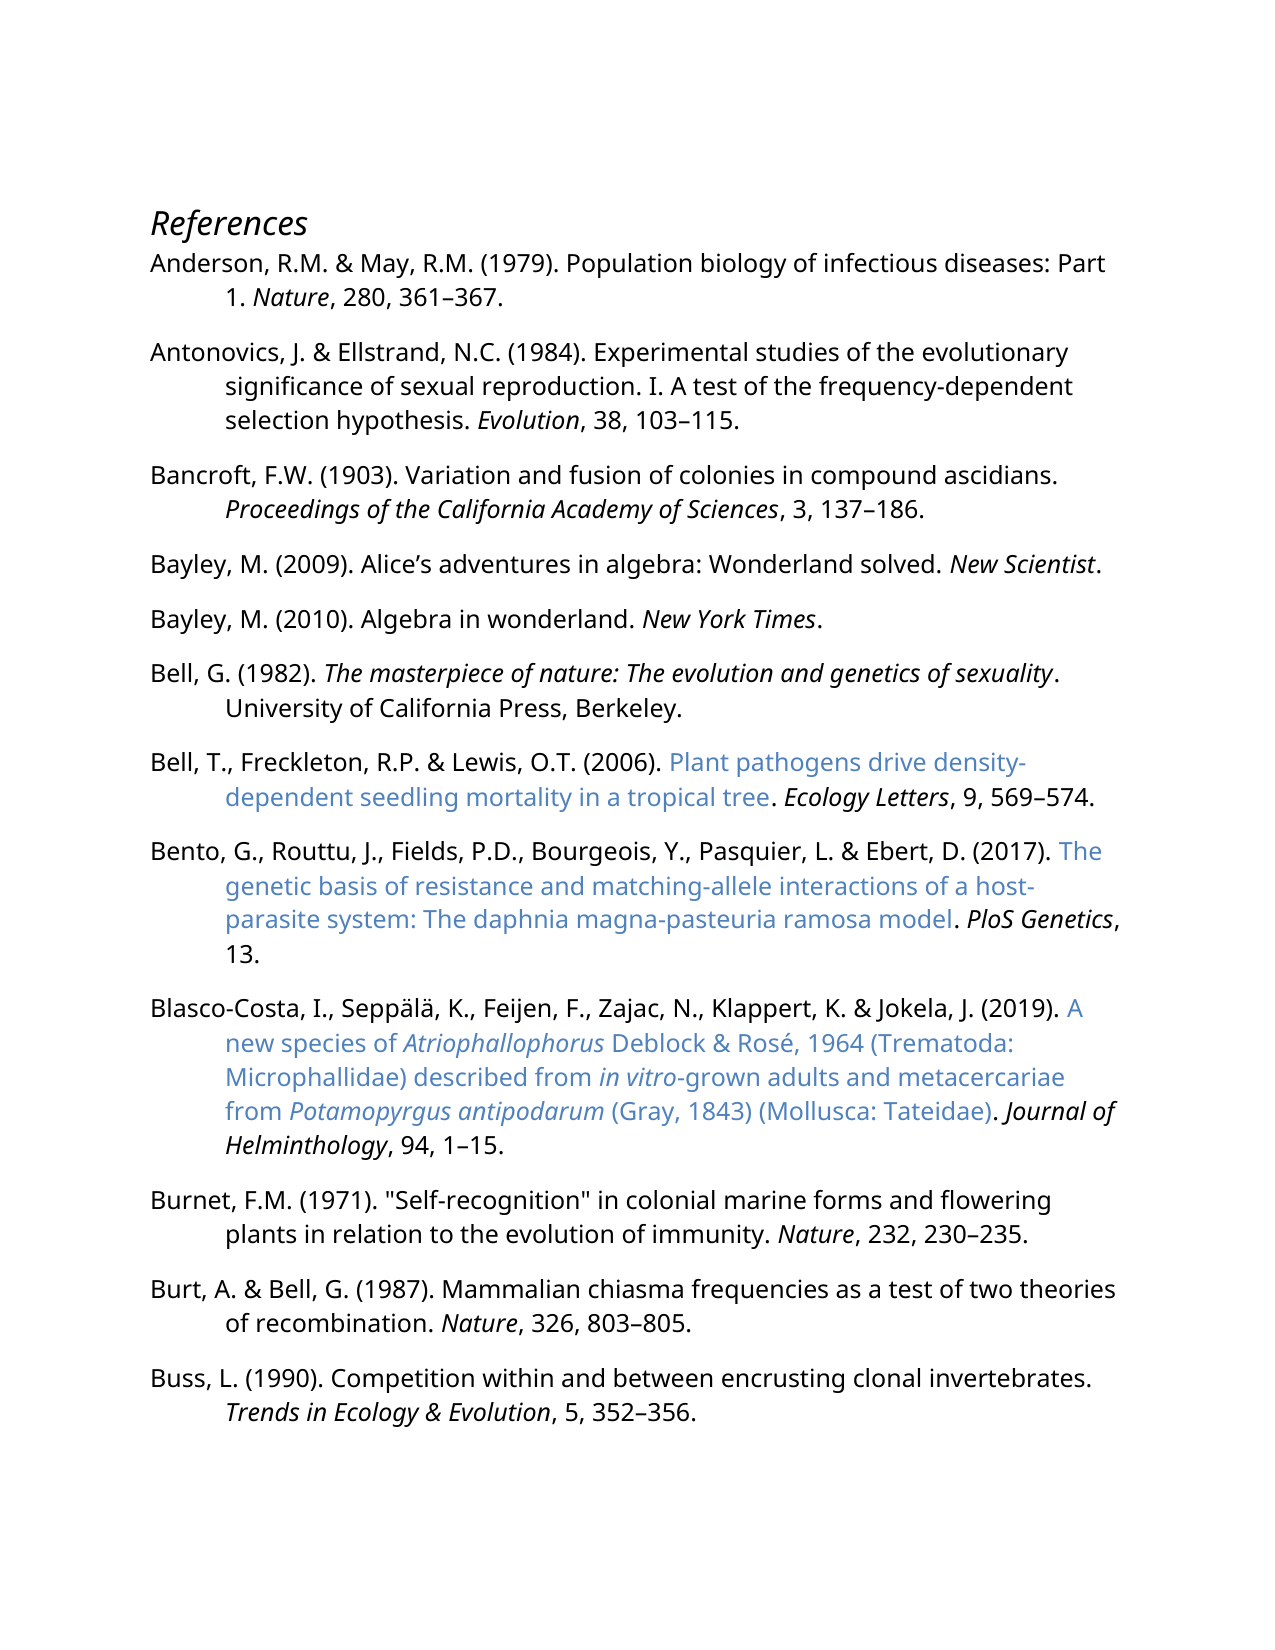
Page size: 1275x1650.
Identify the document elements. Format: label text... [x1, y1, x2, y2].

text Bell, T., Freckleton, R.P. & Lewis, O.T. (2006). Plant pathogens drive density-dependent seedling mortality in a tropical tree. Ecology Letters, 9, 569–574. [150, 745, 1125, 813]
text Bancroft, F.W. (1903). Variation and fusion of colonies in compound ascidians. Proceedings of the California Academy of Sciences, 3, 137–186. [150, 457, 1125, 526]
text Bayley, M. (2009). Alice’s adventures in algebra: Wonderland solved. New Scientist. [150, 546, 1125, 580]
subtitle References [150, 200, 1125, 245]
text Buss, L. (1990). Competition within and between encrusting clonal invertebrates. Trends in Ecology & Evolution, 5, 352–356. [150, 1360, 1125, 1428]
text Bell, G. (1982). The masterpiece of nature: The evolution and genetics of sexuality. University of California Press, Berkeley. [150, 656, 1125, 724]
text Bento, G., Routtu, J., Fields, P.D., Bourgeois, Y., Pasquier, L. & Ebert, D. (2017). The genetic basis of resistance and matching-allele interactions of a host-parasite system: The daphnia magna-pasteuria ramosa model. PloS Genetics, 13. [150, 834, 1125, 970]
text Bayley, M. (2010). Algebra in wonderland. New York Times. [150, 601, 1125, 635]
text Burt, A. & Bell, G. (1987). Mammalian chiasma frequencies as a test of two theories of recombination. Nature, 326, 803–805. [150, 1271, 1125, 1339]
text Blasco-Costa, I., Seppälä, K., Feijen, F., Zajac, N., Klappert, K. & Jokela, J. (2019). A new species of Atriophallophorus Deblock & Rosé, 1964 (Trematoda: Microphallidae) described from in vitro-grown adults and metacercariae from Potamopyrgus antipodarum (Gray, 1843) (Mollusca: Tateidae). Journal of Helminthology, 94, 1–15. [150, 991, 1125, 1161]
text Antonovics, J. & Ellstrand, N.C. (1984). Experimental studies of the evolutionary significance of sexual reproduction. I. A test of the frequency-dependent selection hypothesis. Evolution, 38, 103–115. [150, 334, 1125, 437]
text Anderson, R.M. & May, R.M. (1979). Population biology of infectious diseases: Part 1. Nature, 280, 361–367. [150, 245, 1125, 313]
text Burnet, F.M. (1971). "Self-recognition" in colonial marine forms and flowering plants in relation to the evolution of immunity. Nature, 232, 230–235. [150, 1182, 1125, 1250]
